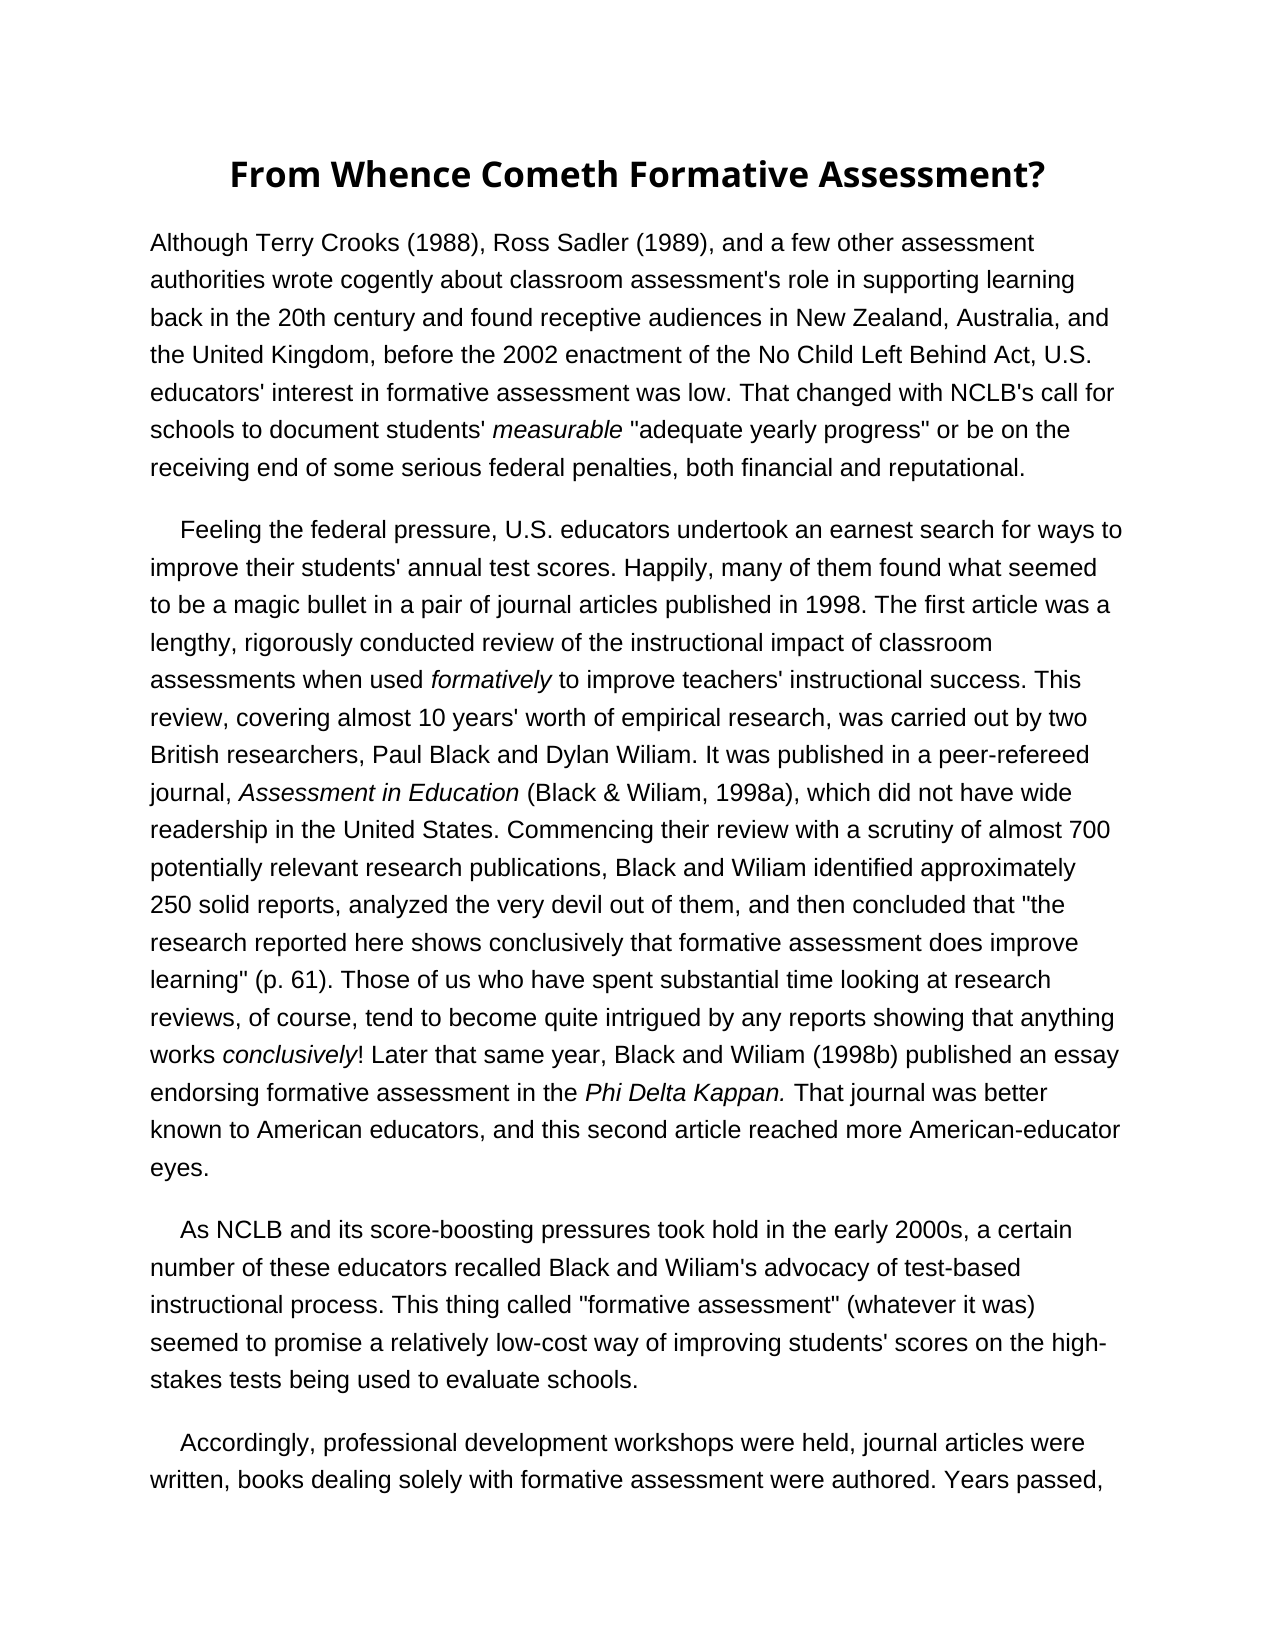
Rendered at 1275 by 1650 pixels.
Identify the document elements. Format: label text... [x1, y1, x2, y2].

text Although Terry Crooks (1988), Ross Sadler (1989), and a few other assessment authorities wrote cogently about classroom assessment's role in supporting learning back in the 20th century and found receptive audiences in New Zealand, Australia, and the United Kingdom, before the 2002 enactment of the No Child Left Behind Act, U.S. educators' interest in formative assessment was low. That changed with NCLB's call for schools to document students' measurable "adequate yearly progress" or be on the receiving end of some serious federal penalties, both financial and reputational. [150, 219, 1125, 481]
subtitle From Whence Cometh Formative Assessment? [150, 150, 1125, 198]
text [150, 1419, 1125, 1494]
text Feeling the federal pressure, U.S. educators undertook an earnest search for ways to improve their students' annual test scores. Happily, many of them found what seemed to be a magic bullet in a pair of journal articles published in 1998. The first article was a lengthy, rigorously conducted review of the instructional impact of classroom assessments when used formatively to improve teachers' instructional success. This review, covering almost 10 years' worth of empirical research, was carried out by two British researchers, Paul Black and Dylan Wiliam. It was published in a peer-refereed journal, Assessment in Education (Black & Wiliam, 1998a), which did not have wide readership in the United States. Commencing their review with a scrutiny of almost 700 potentially relevant research publications, Black and Wiliam identified approximately 250 solid reports, analyzed the very devil out of them, and then concluded that "the research reported here shows conclusively that formative assessment does improve learning" (p. 61). Those of us who have spent substantial time looking at research reviews, of course, tend to become quite intrigued by any reports showing that anything works conclusively! Later that same year, Black and Wiliam (1998b) published an essay endorsing formative assessment in the Phi Delta Kappan. That journal was better known to American educators, and this second article reached more American-educator eyes. [150, 506, 1125, 1181]
text As NCLB and its score-boosting pressures took hold in the early 2000s, a certain number of these educators recalled Black and Wiliam's advocacy of test-based instructional process. This thing called "formative assessment" (whatever it was) seemed to promise a relatively low-cost way of improving students' scores on the high-stakes tests being used to evaluate schools. [150, 1206, 1125, 1394]
